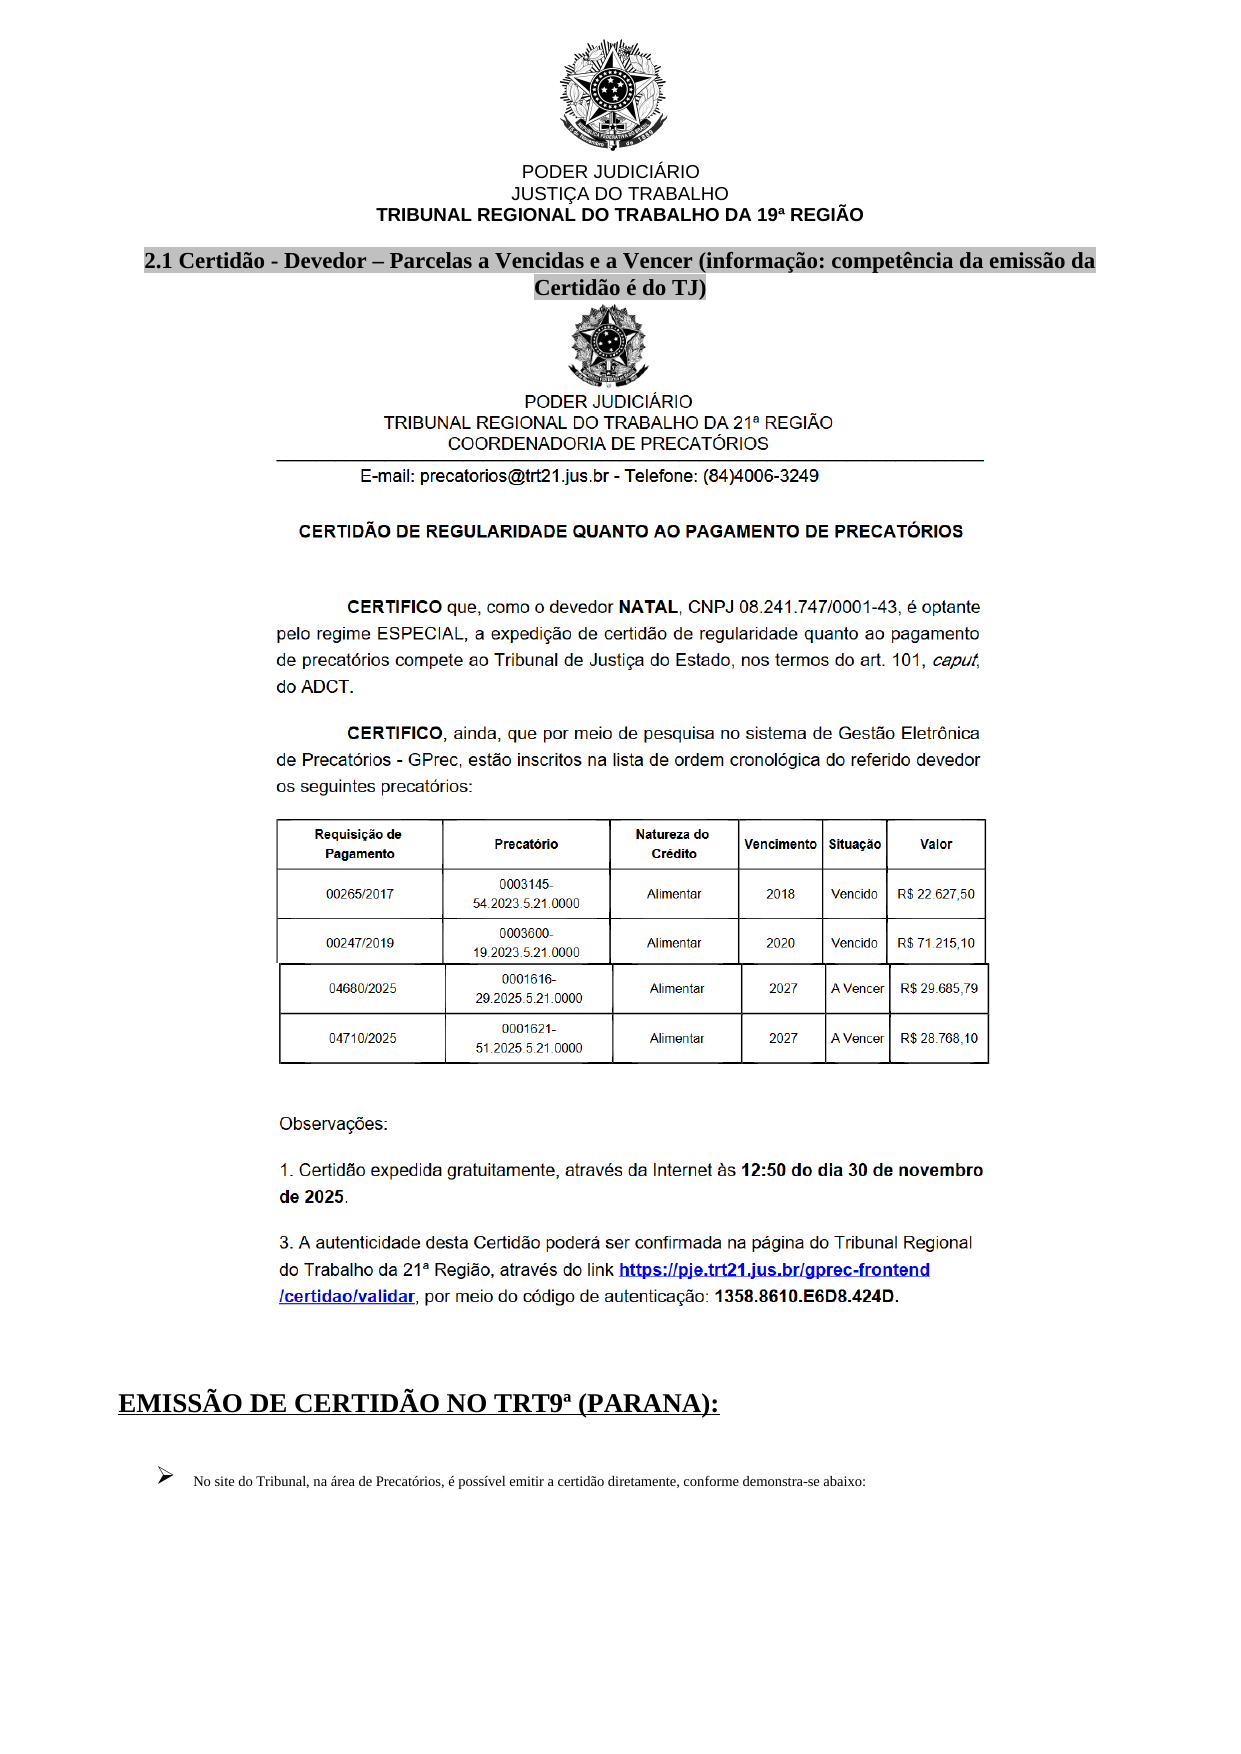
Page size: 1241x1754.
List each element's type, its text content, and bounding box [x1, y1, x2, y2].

picture [236, 300, 999, 1315]
picture [559, 39, 668, 151]
text 2.1 Certidão - Devedor – Parcelas a Vencidas e a Vencer (informação: competência da emissão da Certidão é do TJ) [118, 247, 1122, 300]
list No site do Tribunal, na área de Precatórios, é possível emitir a certidão diretamente, conforme demonstra-se abaixo: [156, 1461, 1122, 1490]
text EMISSÃO DE CERTIDÃO NO TRT9ª (PARANA): [118, 1387, 1122, 1418]
